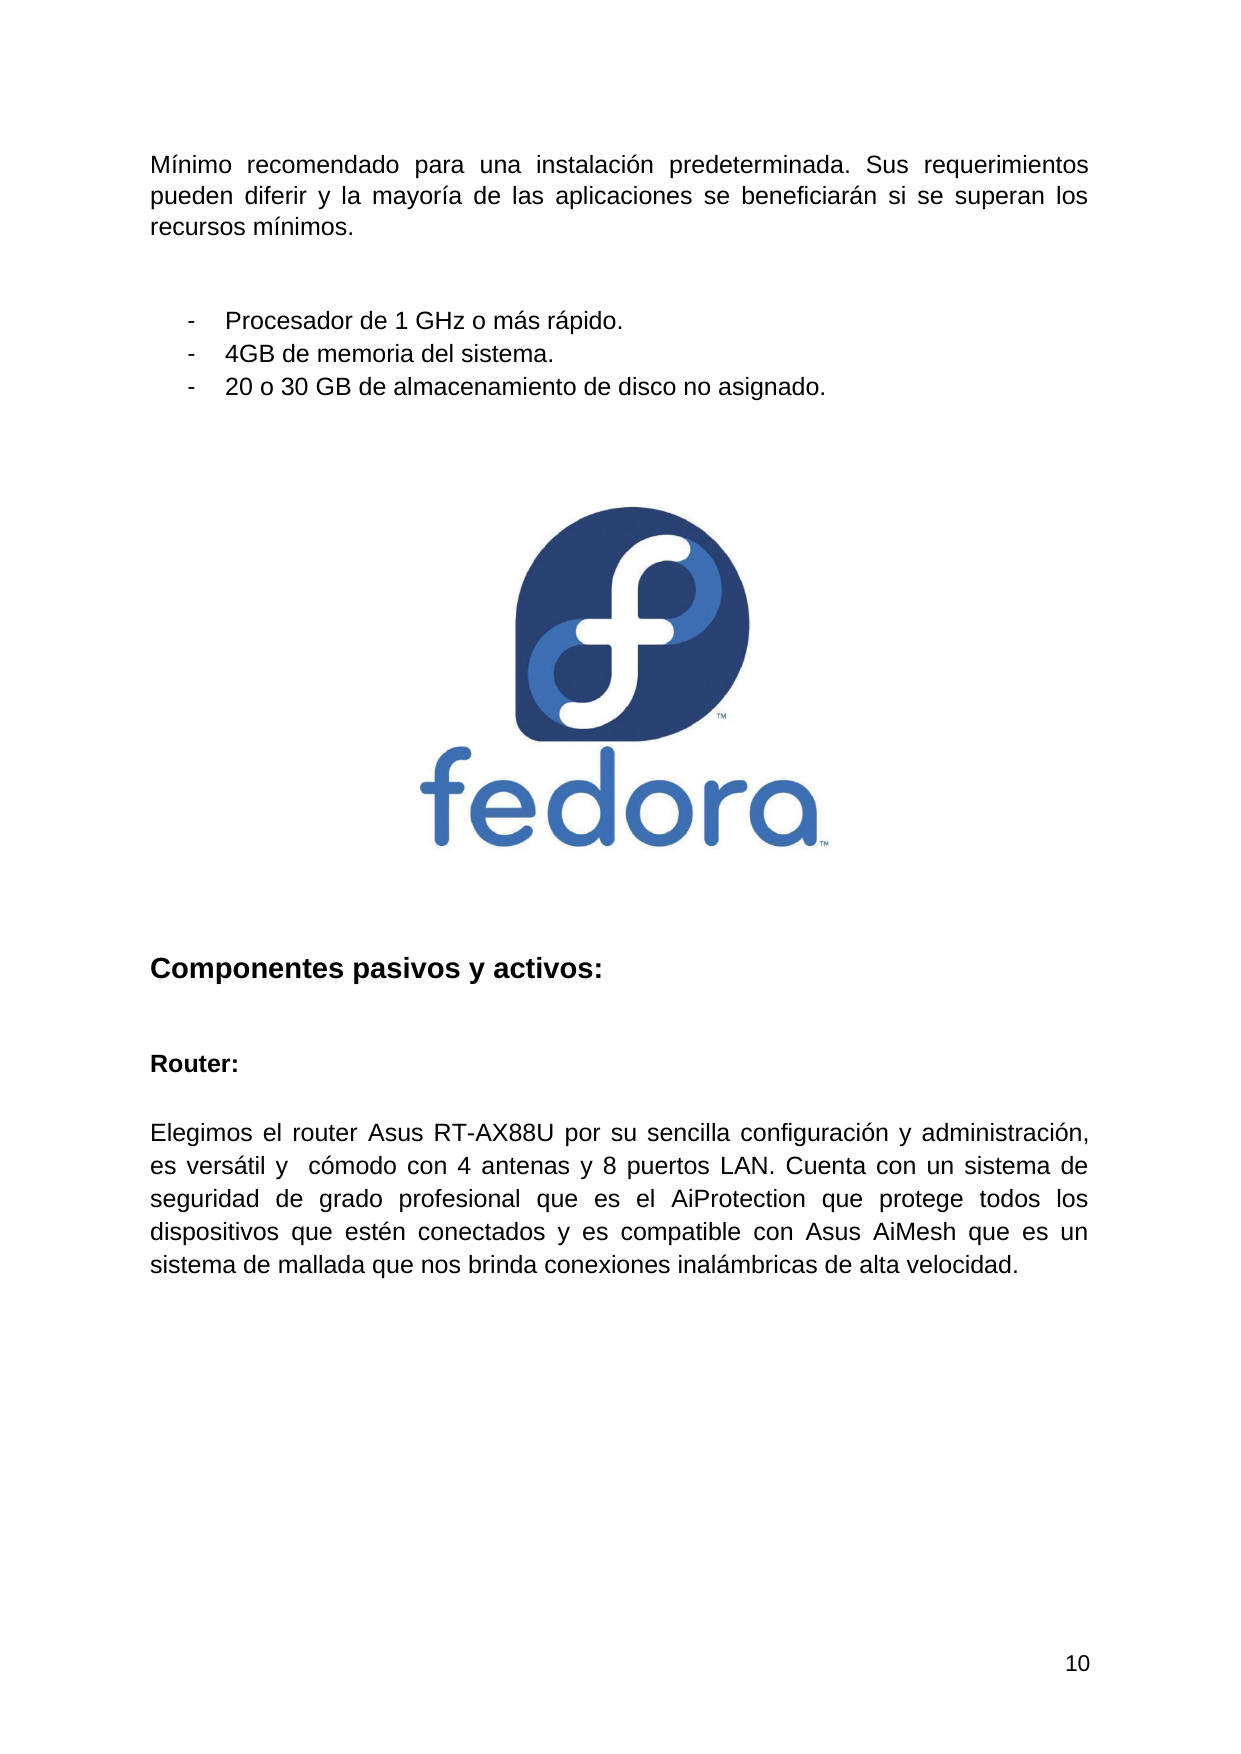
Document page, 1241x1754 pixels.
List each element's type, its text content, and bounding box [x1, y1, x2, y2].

list 4GB de memoria del sistema. [187, 338, 1090, 368]
text Router: [150, 1049, 1090, 1078]
list 20 o 30 GB de almacenamiento de disco no asignado. [187, 371, 1090, 401]
text Mínimo recomendado para una instalación predeterminada. Sus requerimientos pueden diferir y la mayoría de las aplicaciones se beneficiarán si se superan los recursos mínimos. [150, 150, 1090, 241]
text Componentes pasivos y activos: [150, 951, 1090, 985]
list Procesador de 1 GHz o más rápido. [187, 305, 1090, 335]
picture [245, 465, 995, 888]
subtitle Elegimos el router Asus RT-AX88U por su sencilla configuración y administración, es versátil y cómodo con 4 antenas y 8 puertos LAN. Cuenta con un sistema de seguridad de grado profesional que es el AiProtection que protege todos los dispositivos que estén conectados y es compatible con Asus AiMesh que es un sistema de mallada que nos brinda conexiones inalámbricas de alta velocidad. [150, 1118, 1090, 1278]
